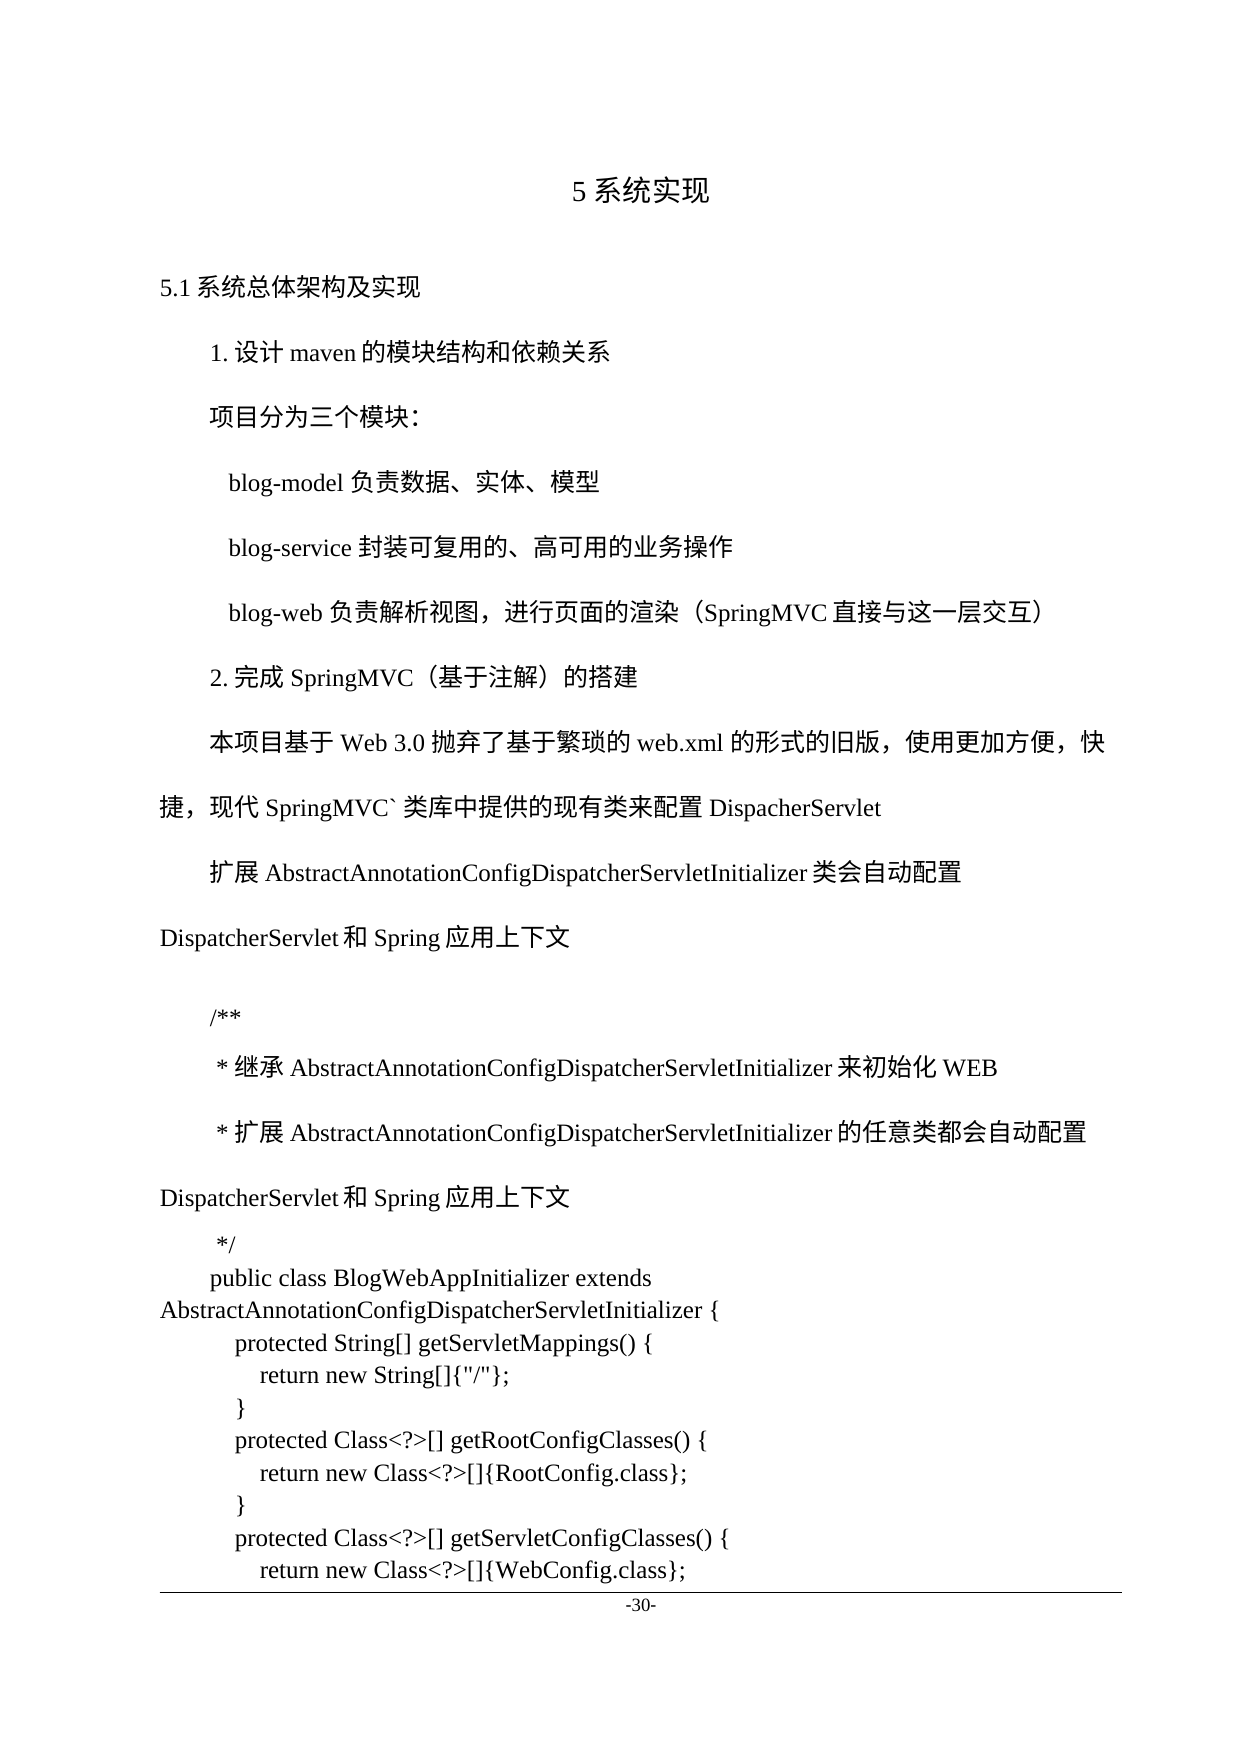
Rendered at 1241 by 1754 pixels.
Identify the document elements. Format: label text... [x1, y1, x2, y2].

text } [159, 1391, 1122, 1423]
text return new String[]{"/"}; [159, 1358, 1122, 1391]
text * 继承AbstractAnnotationConfigDispatcherServletInitializer来初始化WEB [159, 1033, 1122, 1098]
text blog-web 负责解析视图，进行页面的渲染（SpringMVC直接与这一层交互） [159, 578, 1122, 643]
text blog-service 封装可复用的、高可用的业务操作 [159, 513, 1122, 578]
subtitle 5.1系统总体架构及实现 [159, 253, 1122, 318]
text return new Class<?>[]{RootConfig.class}; [159, 1456, 1122, 1488]
text 项目分为三个模块： [159, 383, 1122, 448]
text protected Class<?>[] getServletConfigClasses() { [159, 1521, 1122, 1553]
text * 扩展AbstractAnnotationConfigDispatcherServletInitializer的任意类都会自动配置DispatcherServlet和Spring应用上下文 [159, 1098, 1122, 1228]
text protected Class<?>[] getRootConfigClasses() { [159, 1423, 1122, 1456]
text 2. 完成 SpringMVC（基于注解）的搭建 [159, 643, 1122, 708]
text */ [159, 1228, 1122, 1261]
text return new Class<?>[]{WebConfig.class}; [159, 1553, 1122, 1586]
subtitle 5 系统实现 [159, 156, 1122, 221]
text /** [159, 1001, 1122, 1033]
text protected String[] getServletMappings() { [159, 1326, 1122, 1358]
text 本项目基于 Web 3.0 抛弃了基于繁琐的 web.xml 的形式的旧版，使用更加方便，快捷，现代 SpringMVC` 类库中提供的现有类来配置 DispacherServlet [159, 708, 1122, 838]
text } [159, 1488, 1122, 1521]
text 扩展AbstractAnnotationConfigDispatcherServletInitializer类会自动配置DispatcherServlet和Spring应用上下文 [159, 838, 1122, 968]
text 1. 设计maven的模块结构和依赖关系 [159, 318, 1122, 383]
text public class BlogWebAppInitializer extends AbstractAnnotationConfigDispatcherServletInitializer { [159, 1261, 1122, 1326]
text blog-model 负责数据、实体、模型 [159, 448, 1122, 513]
